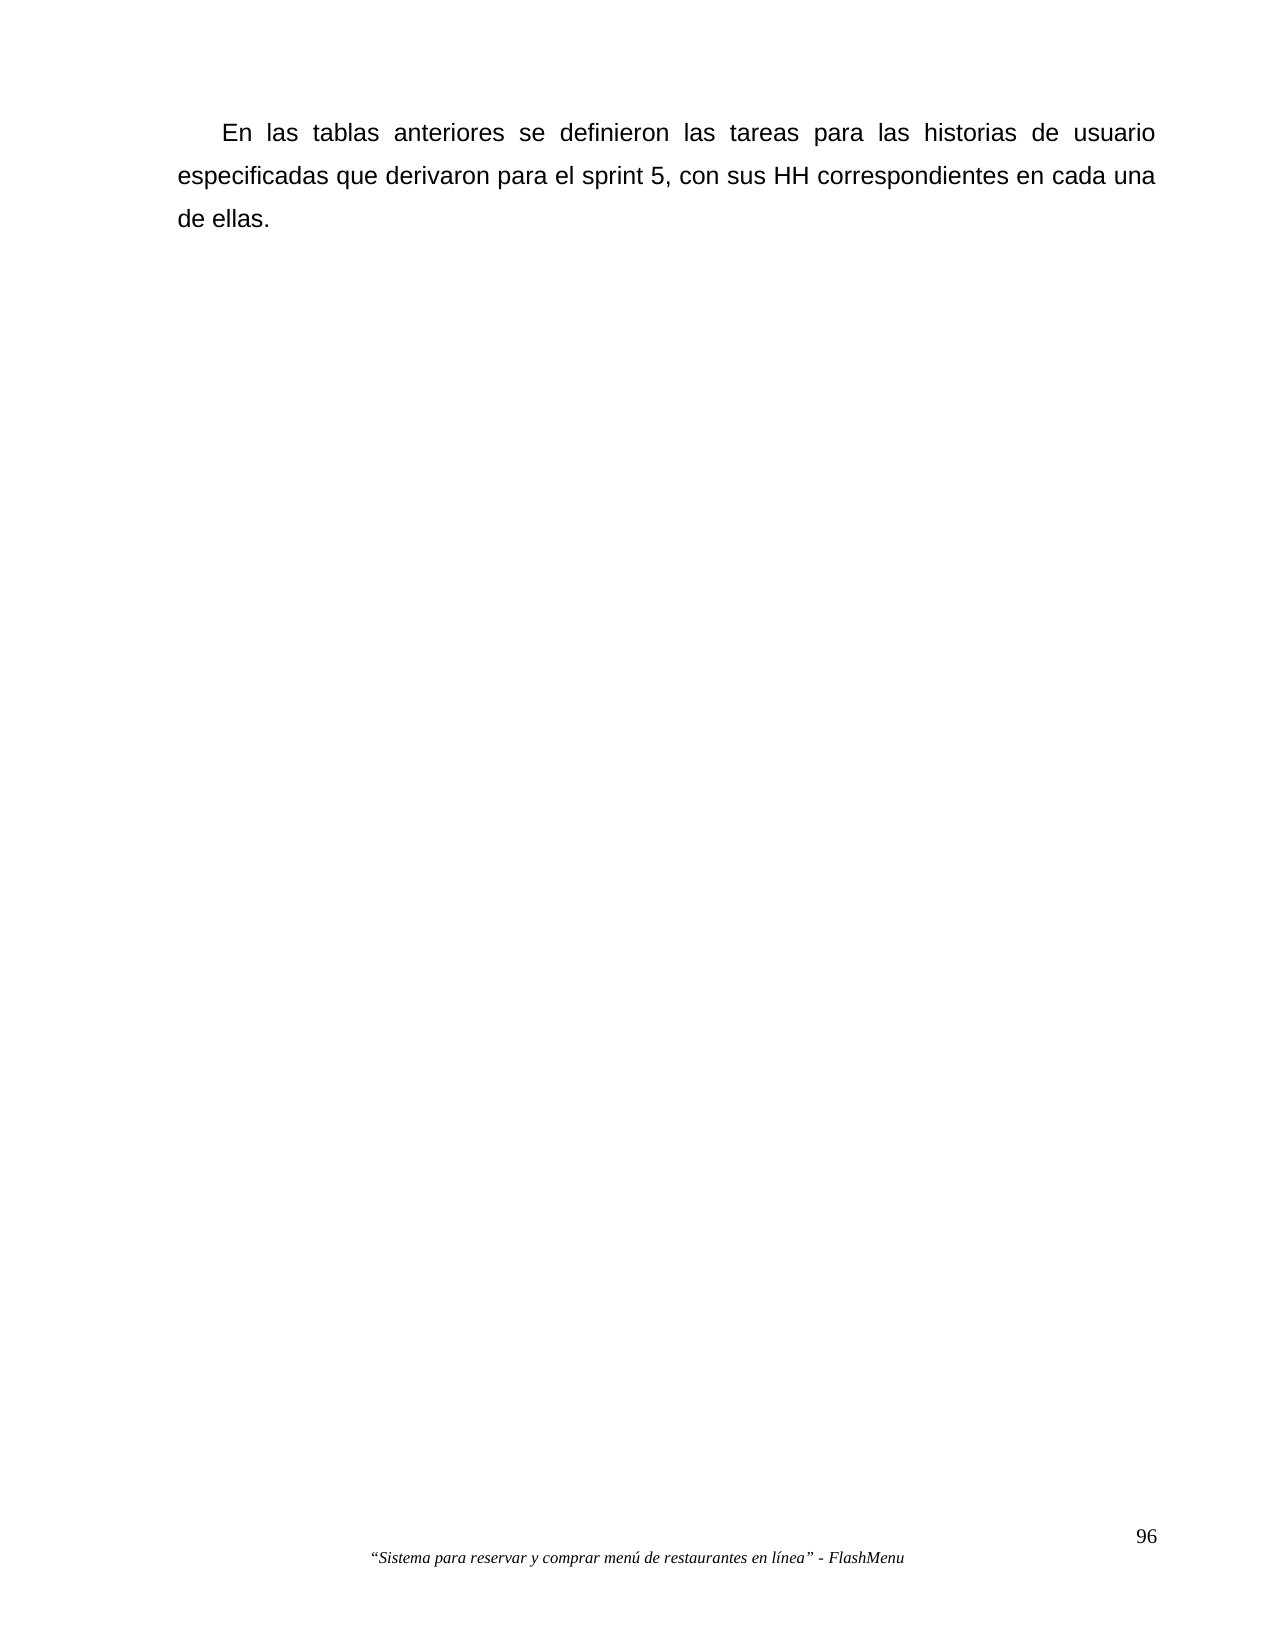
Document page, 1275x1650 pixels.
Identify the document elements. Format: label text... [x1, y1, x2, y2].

text En las tablas anteriores se definieron las tareas para las historias de usuario especificadas que derivaron para el sprint 5, con sus HH correspondientes en cada una de ellas. [177, 118, 1157, 233]
